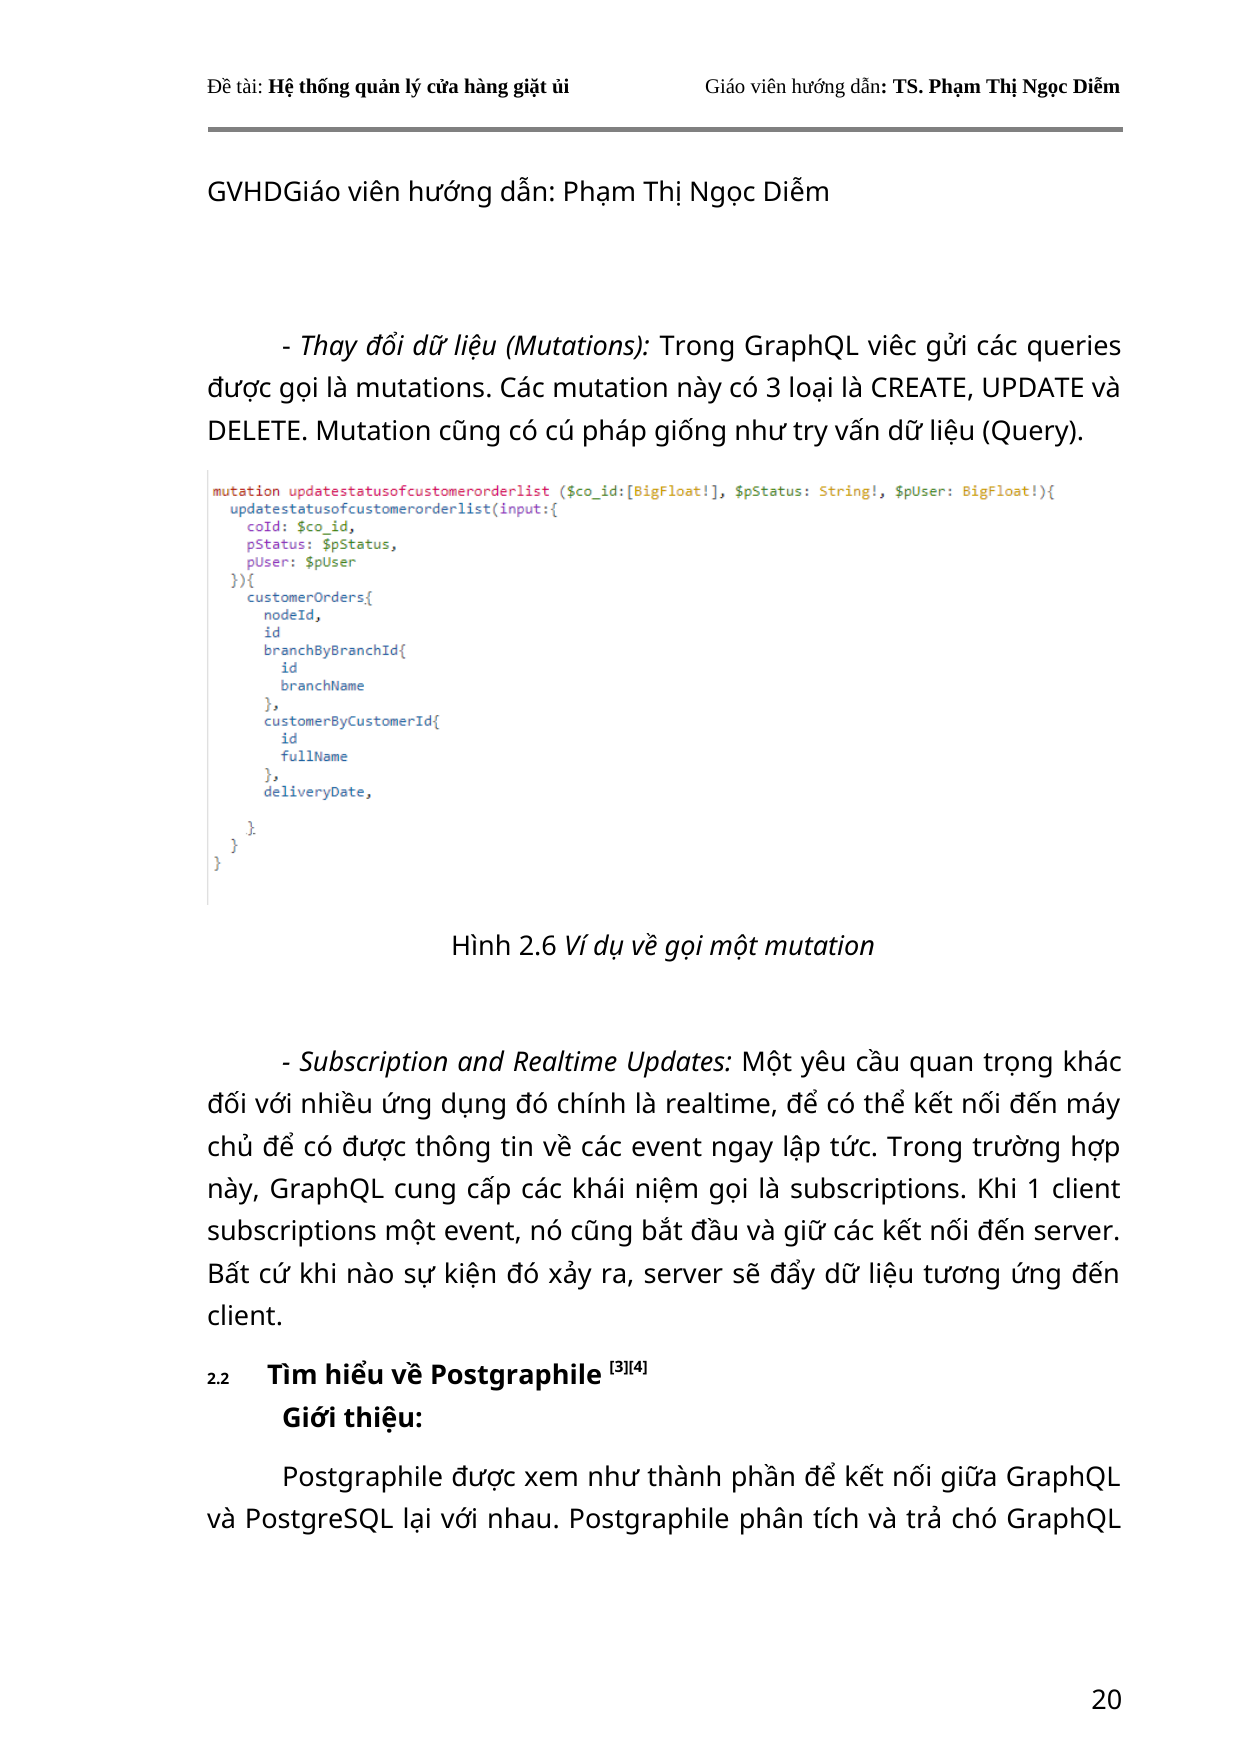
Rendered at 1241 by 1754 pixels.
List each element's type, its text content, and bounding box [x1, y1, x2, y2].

text - Thay đổi dữ liệu (Mutations): Trong GraphQL viêc gửi các queries được gọi là mutations. Các mutation này có 3 loại là CREATE, UPDATE và DELETE. Mutation cũng có cú pháp giống như try vấn dữ liệu (Query). [207, 327, 1122, 448]
text 2 [207, 927, 1122, 964]
text Giới thiệu: [207, 1398, 1122, 1435]
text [207, 1457, 1122, 1536]
text - Subscription and Realtime Updates: Một yêu cầu quan trọng khác đối với nhiều ứng dụng đó chính là realtime, để có thể kết nối đến máy chủ để có được thông tin về các event ngay lập tức. Trong trường hợp này, GraphQL cung cấp các khái niệm gọi là subscriptions. Khi 1 client subscriptions một event, nó cũng bắt đầu và giữ các kết nối đến server. Bất cứ khi nào sự kiện đó xảy ra, server sẽ đẩy dữ liệu tương ứng đến client. [207, 1042, 1122, 1333]
picture [206, 470, 1123, 905]
subtitle Tìm hiểu về Postgraphile [3][4] [207, 1356, 1122, 1392]
